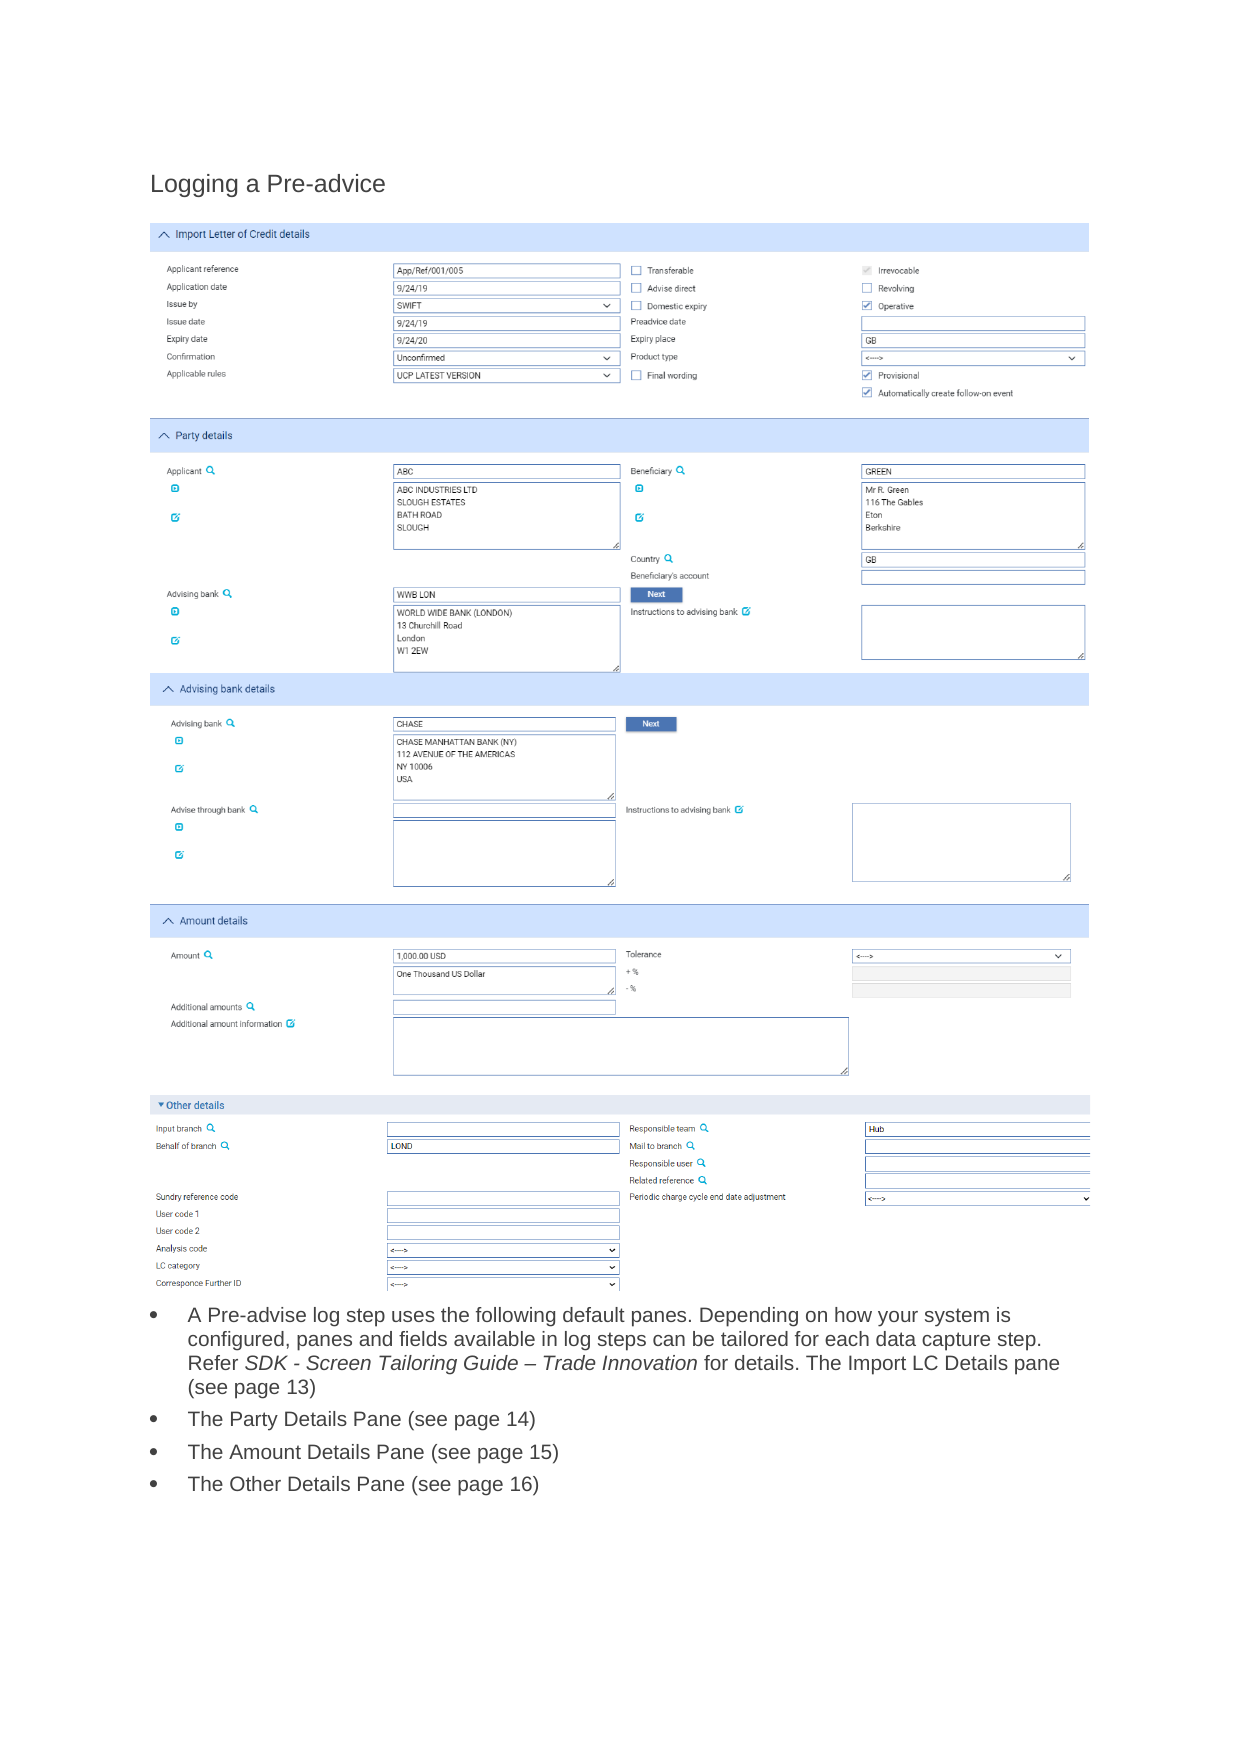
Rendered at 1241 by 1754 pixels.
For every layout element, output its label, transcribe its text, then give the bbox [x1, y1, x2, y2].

subtitle Logging a Pre-advice [150, 169, 1090, 198]
text A Pre-advise log step uses the following default panes. Depending on how your system is configured, panes and fields available in log steps can be tailored for each data capture step. Refer SDK - Screen Tailoring Guide – Trade Innovation for details. The Import LC Details pane (see page 12) [150, 1303, 1090, 1399]
text The Other Details Pane (see page 15) [150, 1472, 1090, 1496]
picture [150, 223, 1089, 1083]
text The Party Details Pane (see page 13) [150, 1407, 1090, 1431]
picture [150, 1095, 1091, 1291]
text The Amount Details Pane (see page 14) [150, 1439, 1090, 1464]
